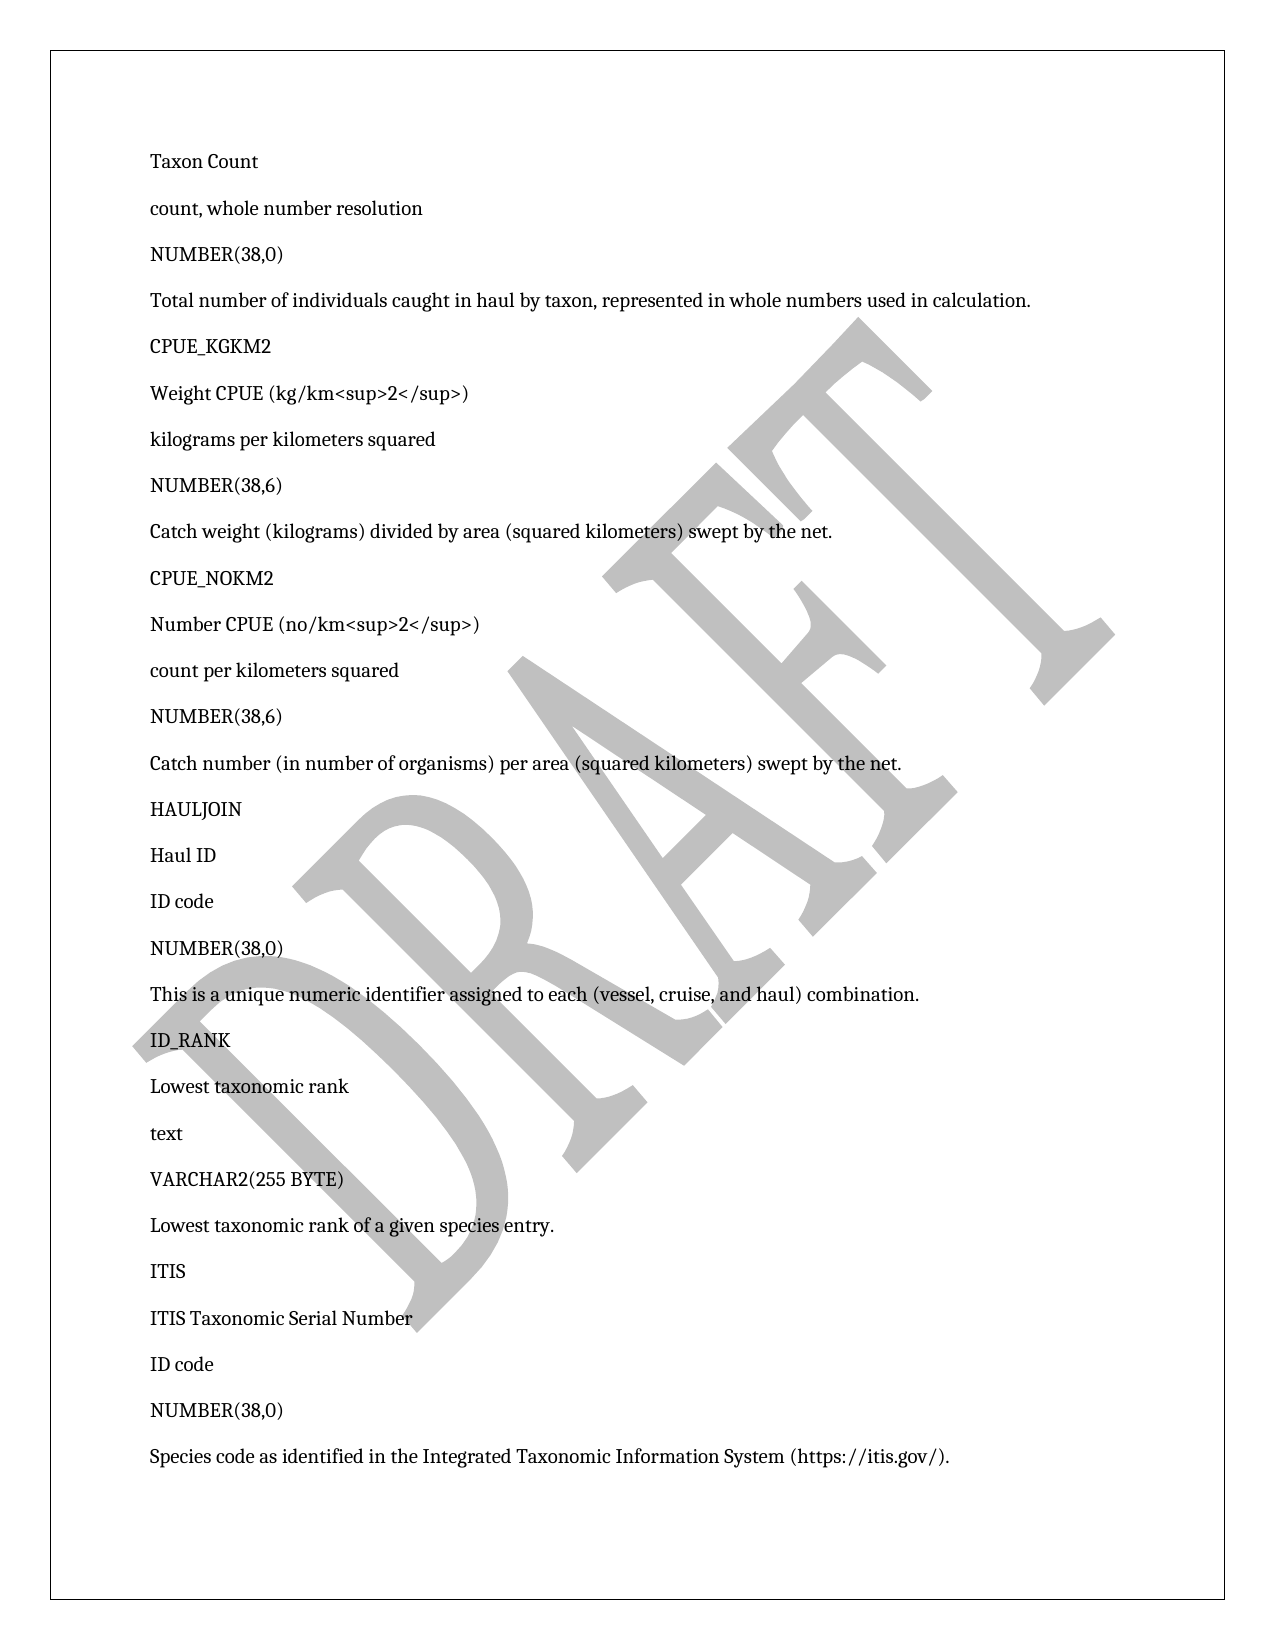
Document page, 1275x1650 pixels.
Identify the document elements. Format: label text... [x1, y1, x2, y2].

text HAULJOIN [150, 797, 1125, 821]
text Haul ID [150, 844, 1125, 868]
text kilograms per kilometers squared [150, 427, 1125, 451]
text Number CPUE (no/km<sup>2</sup>) [150, 612, 1125, 636]
text Weight CPUE (kg/km<sup>2</sup>) [150, 381, 1125, 405]
text NUMBER(38,6) [150, 705, 1125, 729]
text NUMBER(38,6) [150, 474, 1125, 498]
text Lowest taxonomic rank [150, 1075, 1125, 1099]
text VARCHAR2(255 BYTE) [150, 1167, 1125, 1191]
text This is a unique numeric identifier assigned to each (vessel, cruise, and haul) combination. [150, 982, 1125, 1006]
text Total number of individuals caught in haul by taxon, represented in whole numbers used in calculation. [150, 289, 1125, 313]
text ITIS Taxonomic Serial Number [150, 1306, 1125, 1330]
text ID code [150, 890, 1125, 914]
text NUMBER(38,0) [150, 1399, 1125, 1423]
text Lowest taxonomic rank of a given species entry. [150, 1214, 1125, 1238]
text NUMBER(38,0) [150, 936, 1125, 960]
text Taxon Count [150, 150, 1125, 174]
text count, whole number resolution [150, 196, 1125, 220]
text Species code as identified in the Integrated Taxonomic Information System (https://itis.gov/). [150, 1445, 1125, 1469]
text ID_RANK [150, 1029, 1125, 1053]
text NUMBER(38,0) [150, 242, 1125, 266]
text ID code [150, 1352, 1125, 1376]
text Catch weight (kilograms) divided by area (squared kilometers) swept by the net. [150, 520, 1125, 544]
text CPUE_KGKM2 [150, 335, 1125, 359]
text text [150, 1121, 1125, 1145]
text Catch number (in number of organisms) per area (squared kilometers) swept by the net. [150, 751, 1125, 775]
text ITIS [150, 1260, 1125, 1284]
text count per kilometers squared [150, 659, 1125, 683]
text CPUE_NOKM2 [150, 566, 1125, 590]
